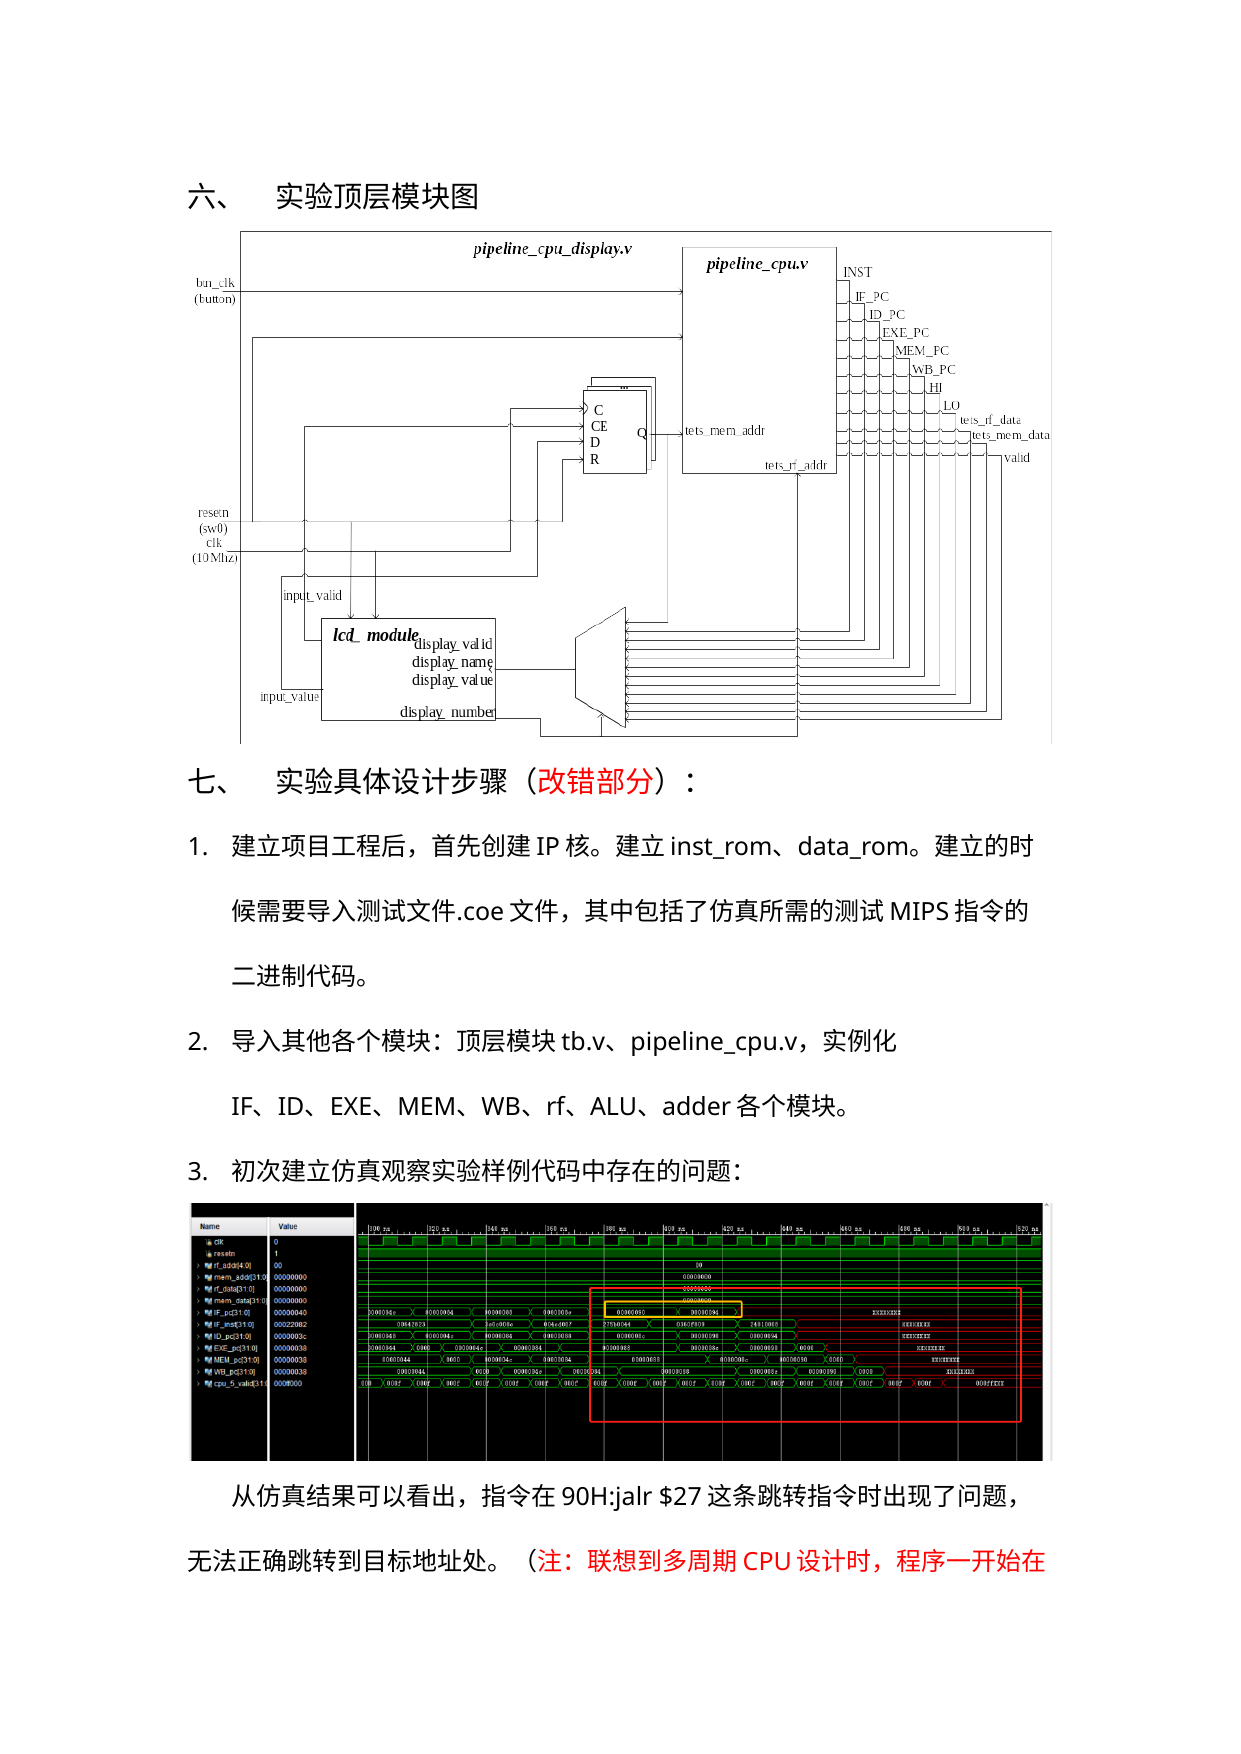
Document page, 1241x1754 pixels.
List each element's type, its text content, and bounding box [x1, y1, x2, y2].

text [187, 1462, 1053, 1592]
list 导入其他各个模块：顶层模块tb.v、pipeline_cpu.v，实例化IF、ID、EXE、MEM、WB、rf、ALU、adder各个模块。 [187, 1007, 1053, 1137]
list 实验顶层模块图 [187, 162, 1053, 227]
list 实验具体设计步骤（改错部分）： [187, 747, 1053, 812]
picture [187, 1203, 1053, 1461]
list 初次建立仿真观察实验样例代码中存在的问题： [187, 1137, 1053, 1202]
list 建立项目工程后，首先创建IP核。建立inst_rom、data_rom。建立的时候需要导入测试文件.coe文件，其中包括了仿真所需的测试MIPS指令的二进制代码。 [187, 812, 1053, 1007]
